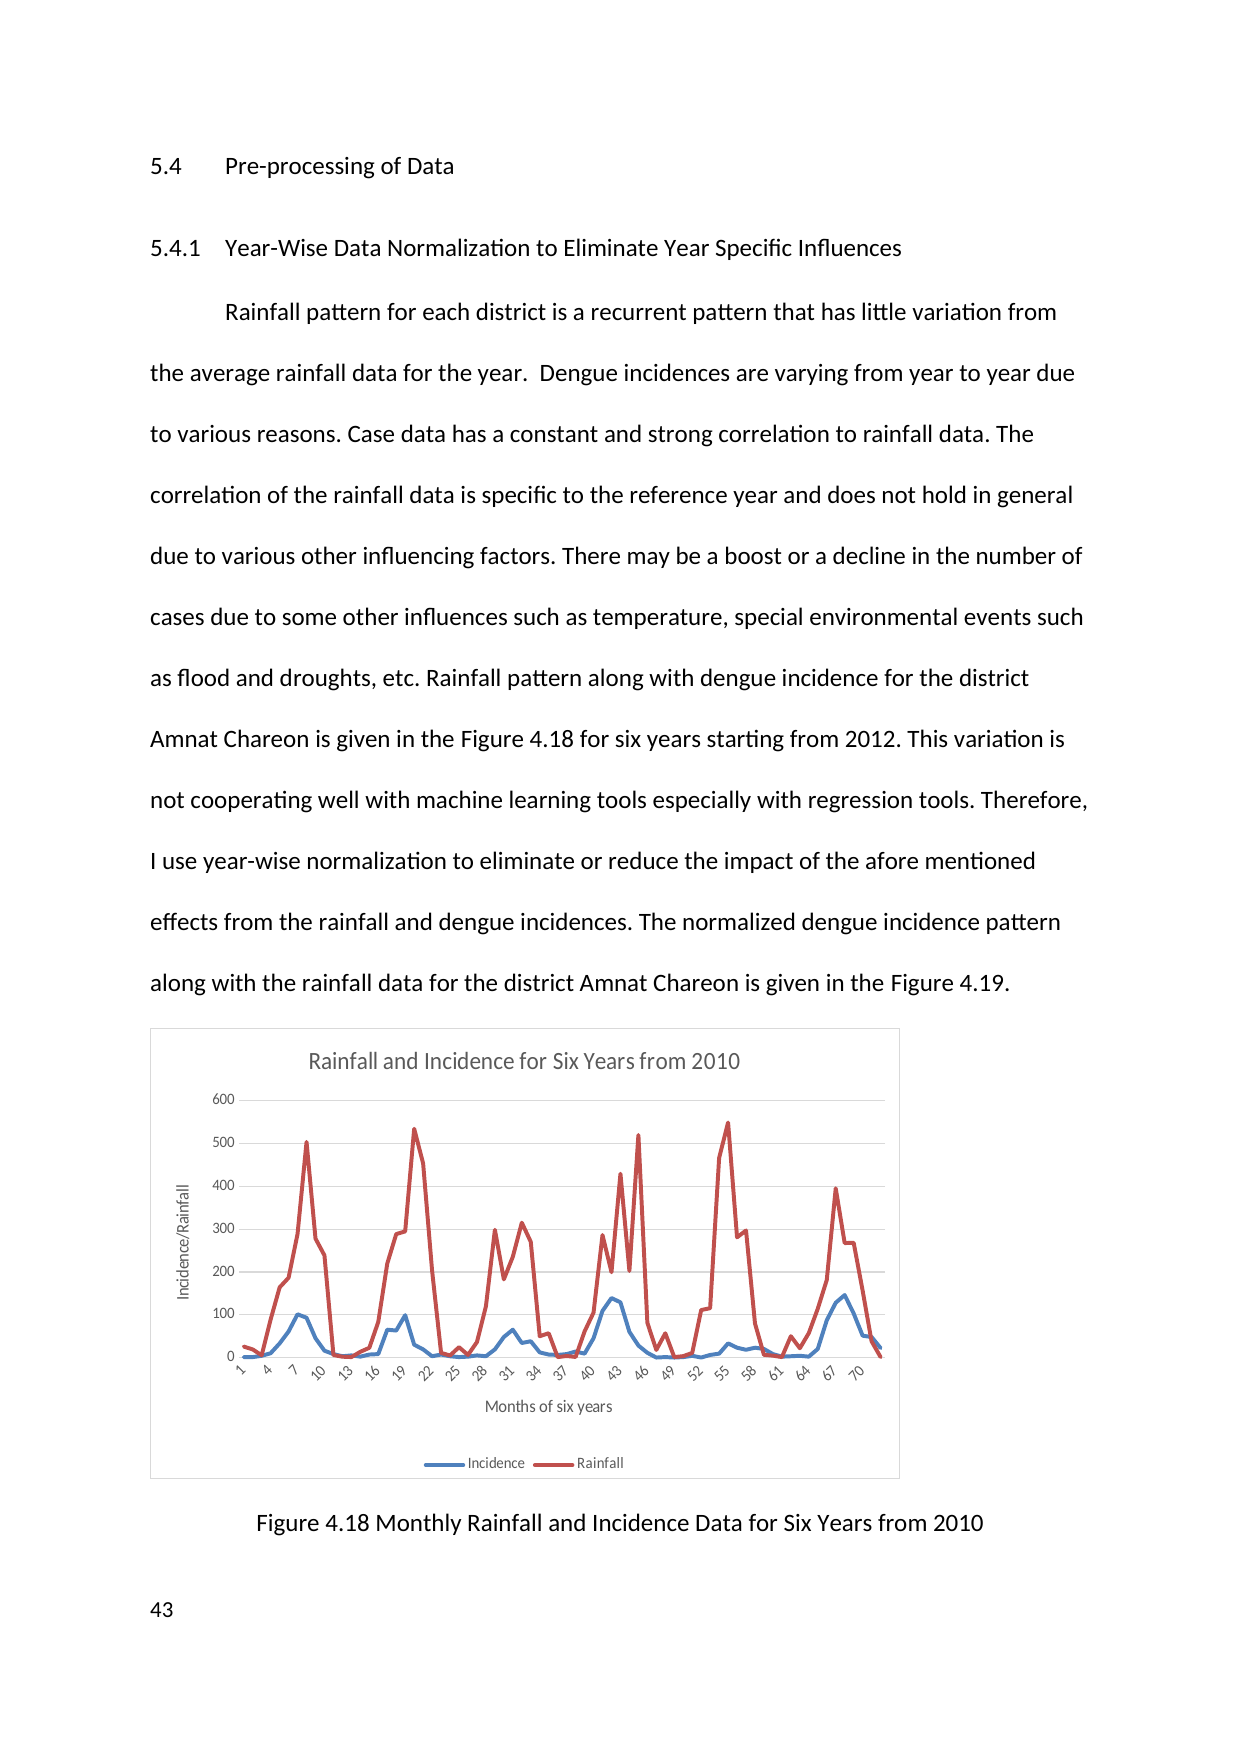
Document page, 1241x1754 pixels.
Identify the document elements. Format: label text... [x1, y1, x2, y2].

subtitle 5.4.1 Year-Wise Data Normalization to Eliminate Year Specific Influences [150, 232, 1090, 262]
subtitle 5.4 Pre-processing of Data [150, 150, 1090, 181]
